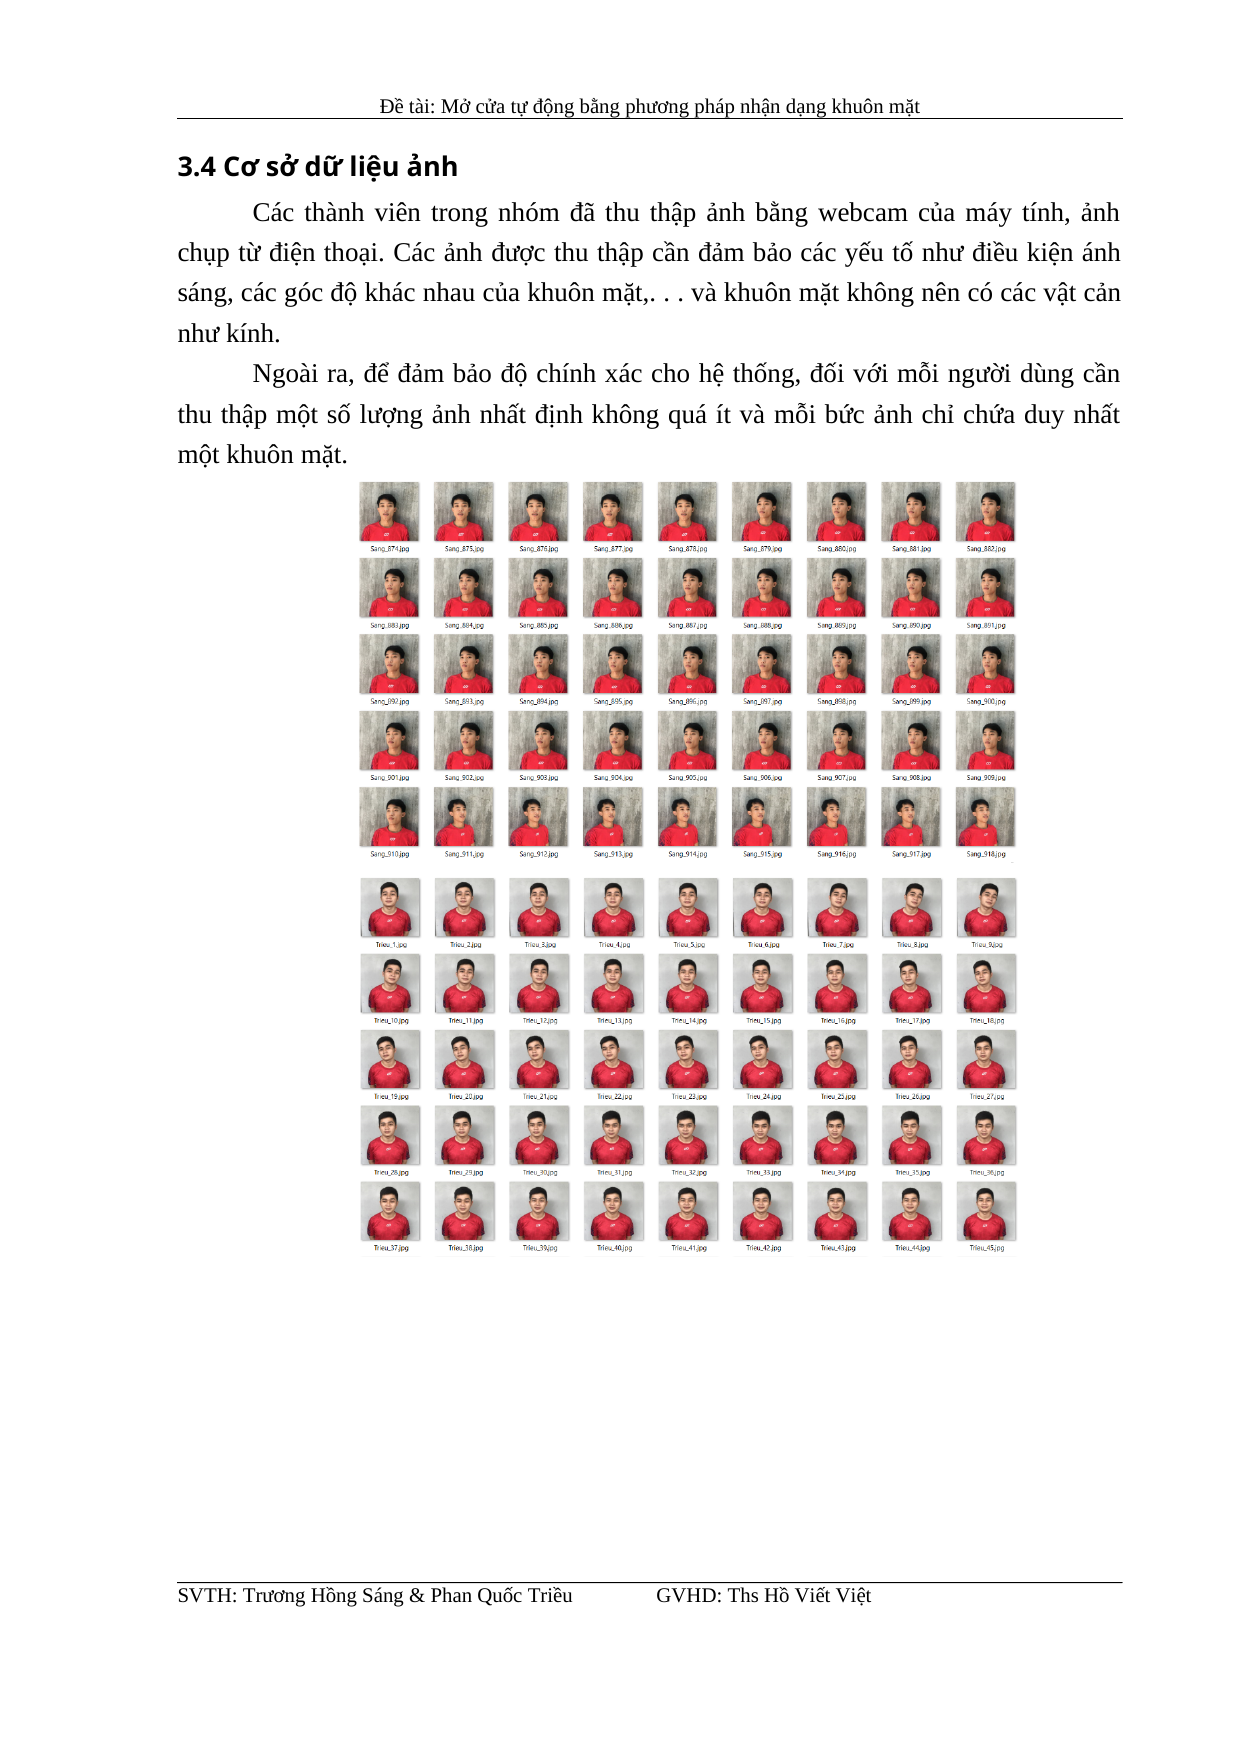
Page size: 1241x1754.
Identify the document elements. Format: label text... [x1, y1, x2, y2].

picture [352, 873, 1022, 1257]
picture [353, 478, 1022, 863]
subtitle 3.4 Cơ sở dữ liệu ảnh [177, 148, 1122, 184]
text Ngoài ra, để đảm bảo độ chính xác cho hệ thống, đối với mỗi người dùng cần thu thập một số lượng ảnh nhất định không quá ít và mỗi bức ảnh chỉ chứa duy nhất một khuôn mặt. [177, 357, 1122, 469]
text Các thành viên trong nhóm đã thu thập ảnh bằng webcam của máy tính, ảnh chụp từ điện thoại. Các ảnh được thu thập cần đảm bảo các yếu tố như điều kiện ánh sáng, các góc độ khác nhau của khuôn mặt,. . . và khuôn mặt không nên có các vật cản như kính. [177, 196, 1122, 348]
